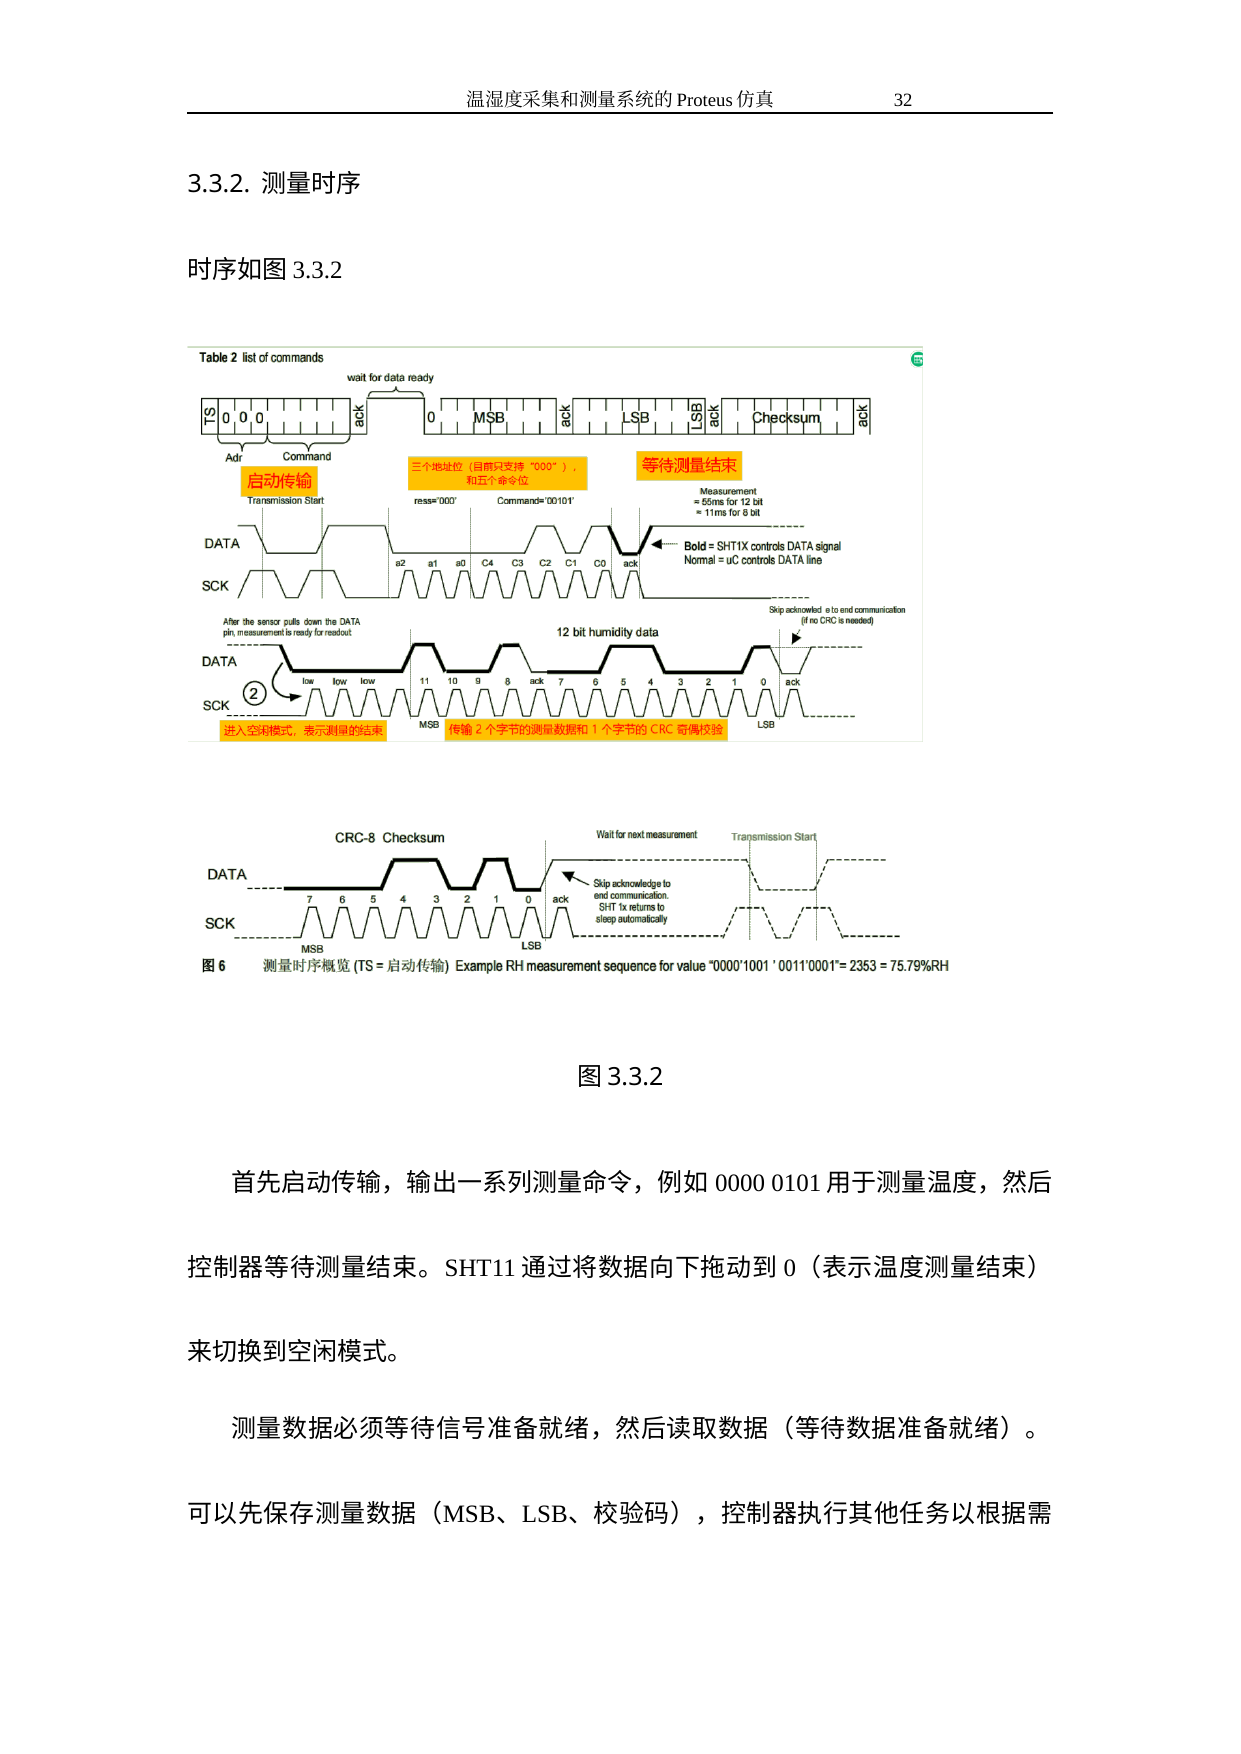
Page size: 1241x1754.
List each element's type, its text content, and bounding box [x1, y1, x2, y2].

picture [187, 346, 923, 742]
text 图3.3.2 [187, 1040, 1053, 1108]
text 时序如图3.3.2 [187, 234, 1053, 302]
list 首先启动传输，输出一系列测量命令，例如0000 0101用于测量温度，然后控制器等待测量结束。SHT11通过将数据向下拖动到0（表示温度测量结束）来切换到空闲模式。 [187, 1146, 1053, 1384]
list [187, 1393, 1053, 1546]
picture [187, 810, 960, 991]
list 测量时序 [187, 164, 1053, 200]
